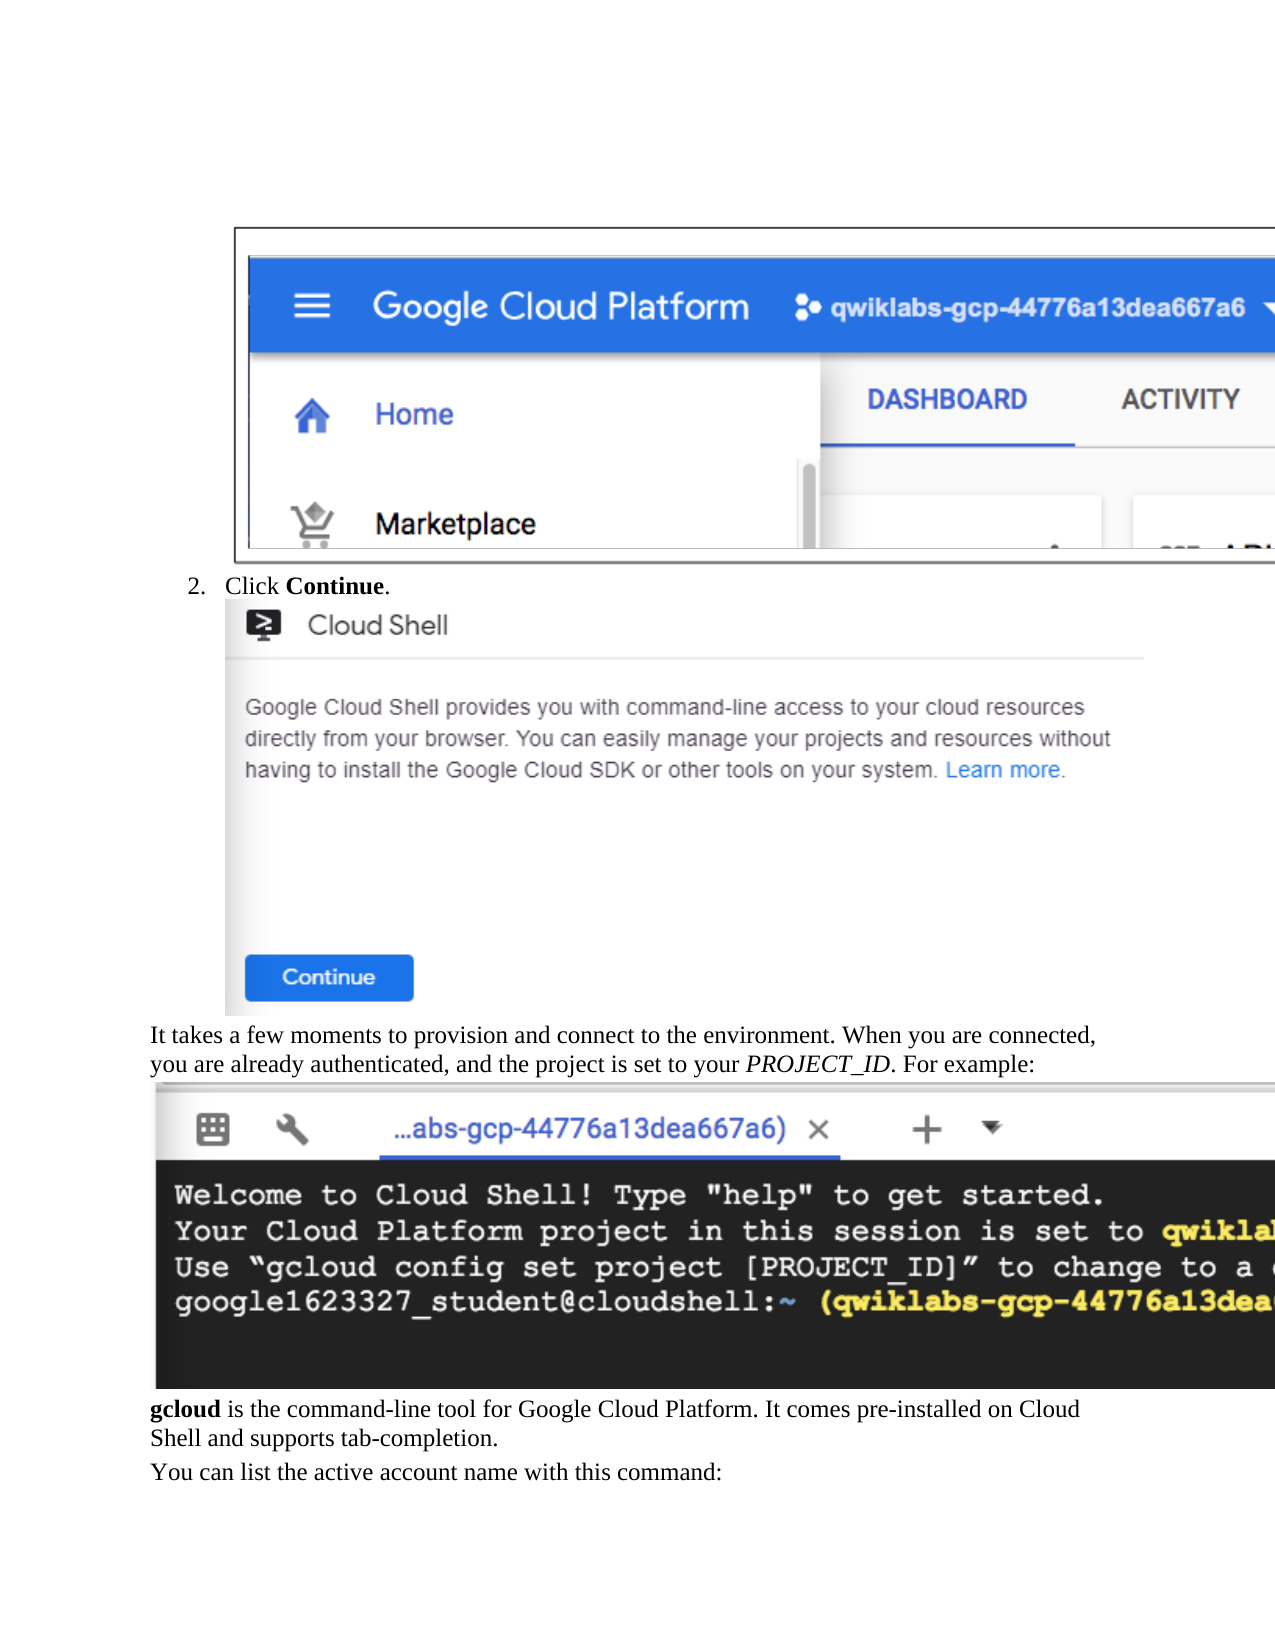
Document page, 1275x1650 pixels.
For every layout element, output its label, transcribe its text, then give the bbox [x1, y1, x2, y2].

text It takes a few moments to provision and connect to the environment. When you are connected, you are already authenticated, and the project is set to your PROJECT_ID. For example: [150, 1020, 1125, 1078]
text gcloud is the command-line tool for Google Cloud Platform. It comes pre-installed on Cloud Shell and supports tab-completion. [150, 1394, 1125, 1452]
picture [225, 150, 1275, 566]
text You can list the active account name with this command: [150, 1457, 1125, 1486]
picture [225, 599, 1144, 1016]
picture [150, 1082, 1275, 1389]
